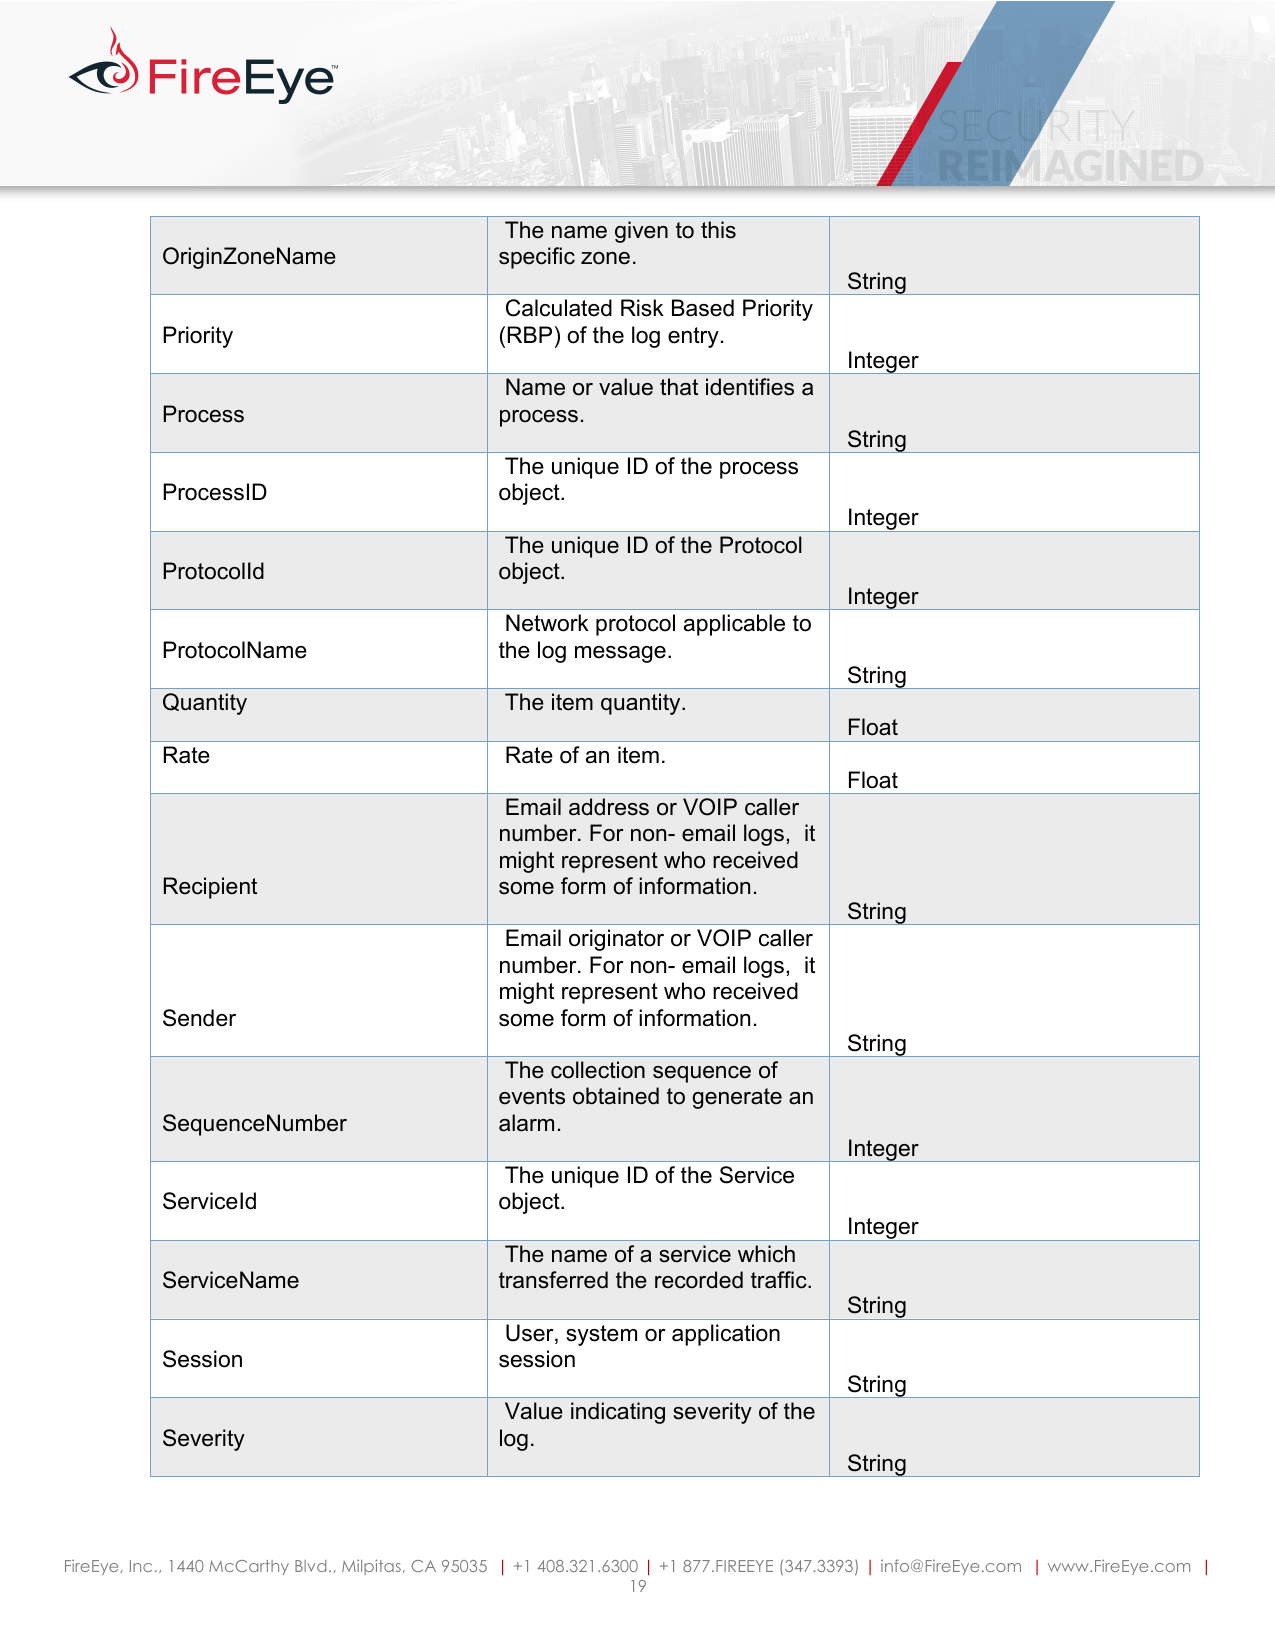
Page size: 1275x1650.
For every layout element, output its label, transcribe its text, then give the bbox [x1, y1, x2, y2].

table_cell String [830, 1320, 1199, 1397]
table_cell String [830, 794, 1199, 924]
table_cell String [830, 925, 1199, 1056]
table_cell Float [830, 689, 1199, 741]
table_cell SequenceNumber [151, 1057, 487, 1161]
table_cell Recipient [151, 794, 487, 924]
table_cell Priority [151, 295, 487, 373]
table_cell Email originator or VOIP caller number. For non- email logs, it might represent who received some form of information. [488, 925, 829, 1056]
table_cell The unique ID of the process object. [488, 453, 829, 531]
table_cell The item quantity. [488, 689, 829, 741]
table_cell Severity [151, 1398, 487, 1476]
table_cell The collection sequence of events obtained to generate an alarm. [488, 1057, 829, 1161]
table_cell String [830, 1398, 1199, 1476]
table_cell Integer [830, 295, 1199, 373]
table_cell Rate of an item. [488, 742, 829, 793]
table_cell ServiceId [151, 1162, 487, 1240]
table_cell The unique ID of the Service object. [488, 1162, 829, 1240]
table_cell Rate [151, 742, 487, 793]
table_cell Integer [830, 1162, 1199, 1240]
table_cell ProcessID [151, 453, 487, 531]
table_cell Email address or VOIP caller number. For non- email logs, it might represent who received some form of information. [488, 794, 829, 924]
table_cell Name or value that identifies a process. [488, 374, 829, 452]
table_cell String [830, 217, 1199, 294]
picture [0, 1, 1275, 202]
table_cell OriginZoneName [151, 217, 487, 294]
table_cell ServiceName [151, 1241, 487, 1318]
table_cell Session [151, 1320, 487, 1397]
table_cell String [830, 1241, 1199, 1318]
table_cell Integer [830, 1057, 1199, 1161]
table_cell String [830, 610, 1199, 688]
table_cell The name of a service which transferred the recorded traffic. [488, 1241, 829, 1318]
table_cell Float [830, 742, 1199, 793]
table_cell ProtocolName [151, 610, 487, 688]
table_cell User, system or application session [488, 1320, 829, 1397]
table_cell String [830, 374, 1199, 452]
table_cell Integer [830, 532, 1199, 609]
table_cell Quantity [151, 689, 487, 741]
table_cell Value indicating severity of the log. [488, 1398, 829, 1476]
table_cell Calculated Risk Based Priority (RBP) of the log entry. [488, 295, 829, 373]
table_cell Sender [151, 925, 487, 1056]
table_cell The unique ID of the Protocol object. [488, 532, 829, 609]
table_cell The name given to this specific zone. [488, 217, 829, 294]
table_cell Process [151, 374, 487, 452]
table_cell Network protocol applicable to the log message. [488, 610, 829, 688]
table_cell ProtocolId [151, 532, 487, 609]
table_cell Integer [830, 453, 1199, 531]
